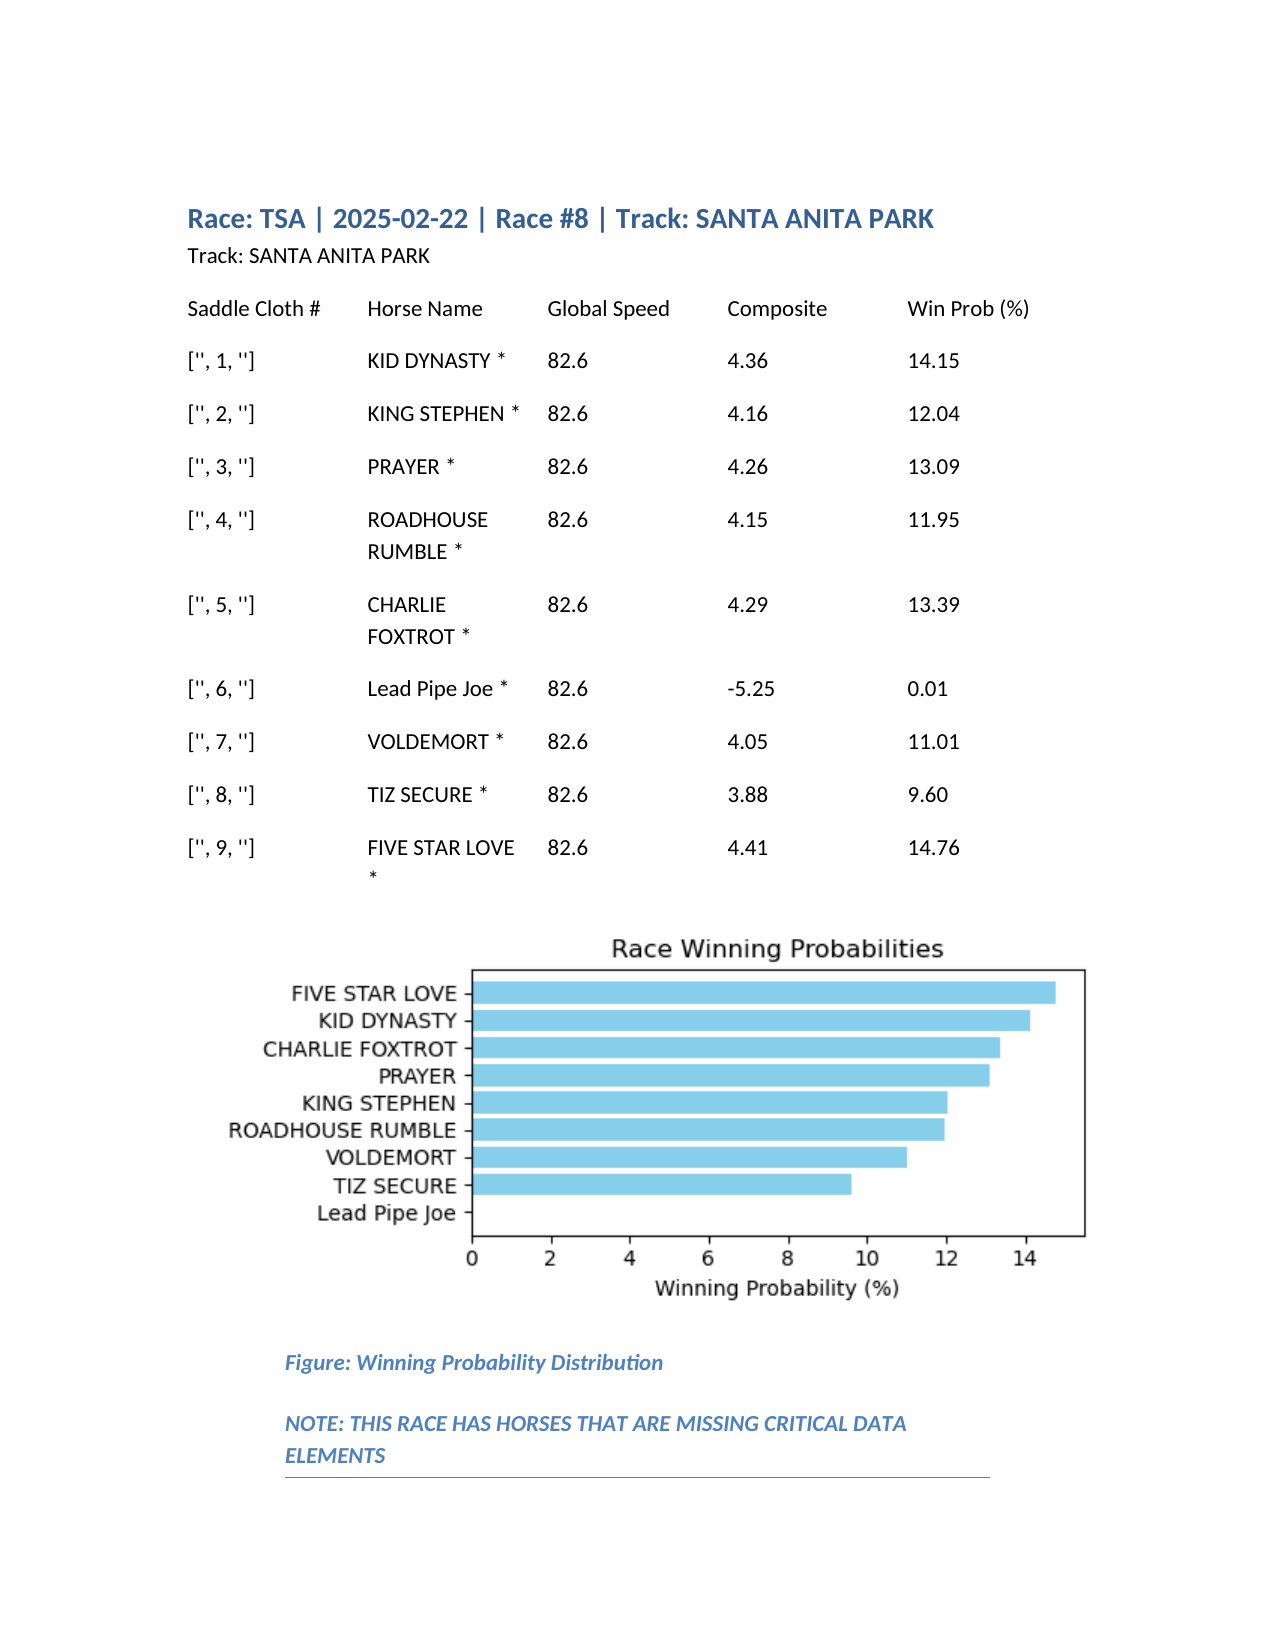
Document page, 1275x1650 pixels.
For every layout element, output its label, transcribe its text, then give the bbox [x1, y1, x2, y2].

text Track: SANTA ANITA PARK [187, 241, 1087, 269]
text NOTE: THIS RACE HAS HORSES THAT ARE MISSING CRITICAL DATA ELEMENTS [285, 1409, 990, 1477]
subtitle Race: TSA | 2025-02-22 | Race #8 | Track: SANTA ANITA PARK [187, 200, 1087, 236]
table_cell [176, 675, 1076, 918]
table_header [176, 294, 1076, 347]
picture [206, 917, 1107, 1323]
text Figure: Winning Probability Distribution [285, 1348, 990, 1376]
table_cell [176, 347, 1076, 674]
